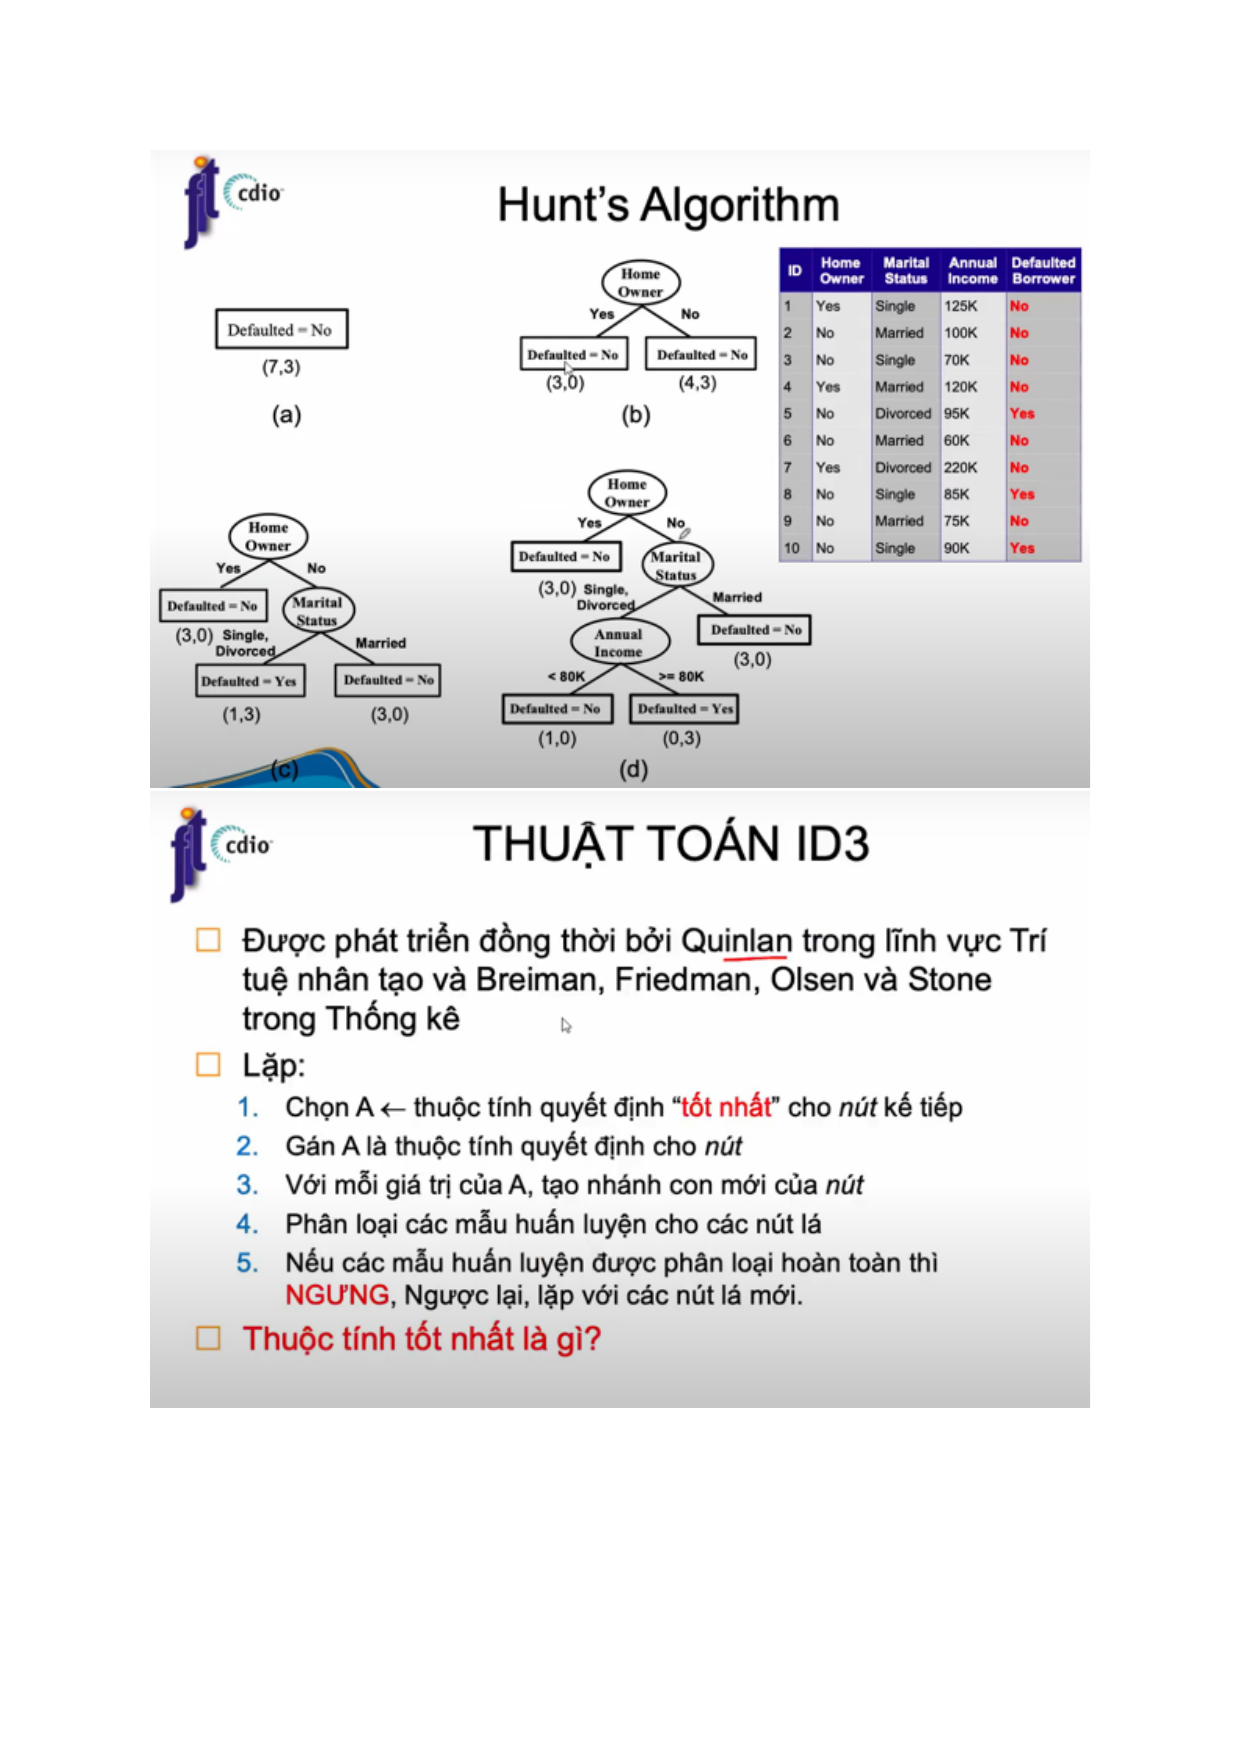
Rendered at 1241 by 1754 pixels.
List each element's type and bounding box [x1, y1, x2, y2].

picture [150, 791, 1091, 1408]
picture [150, 150, 1091, 788]
